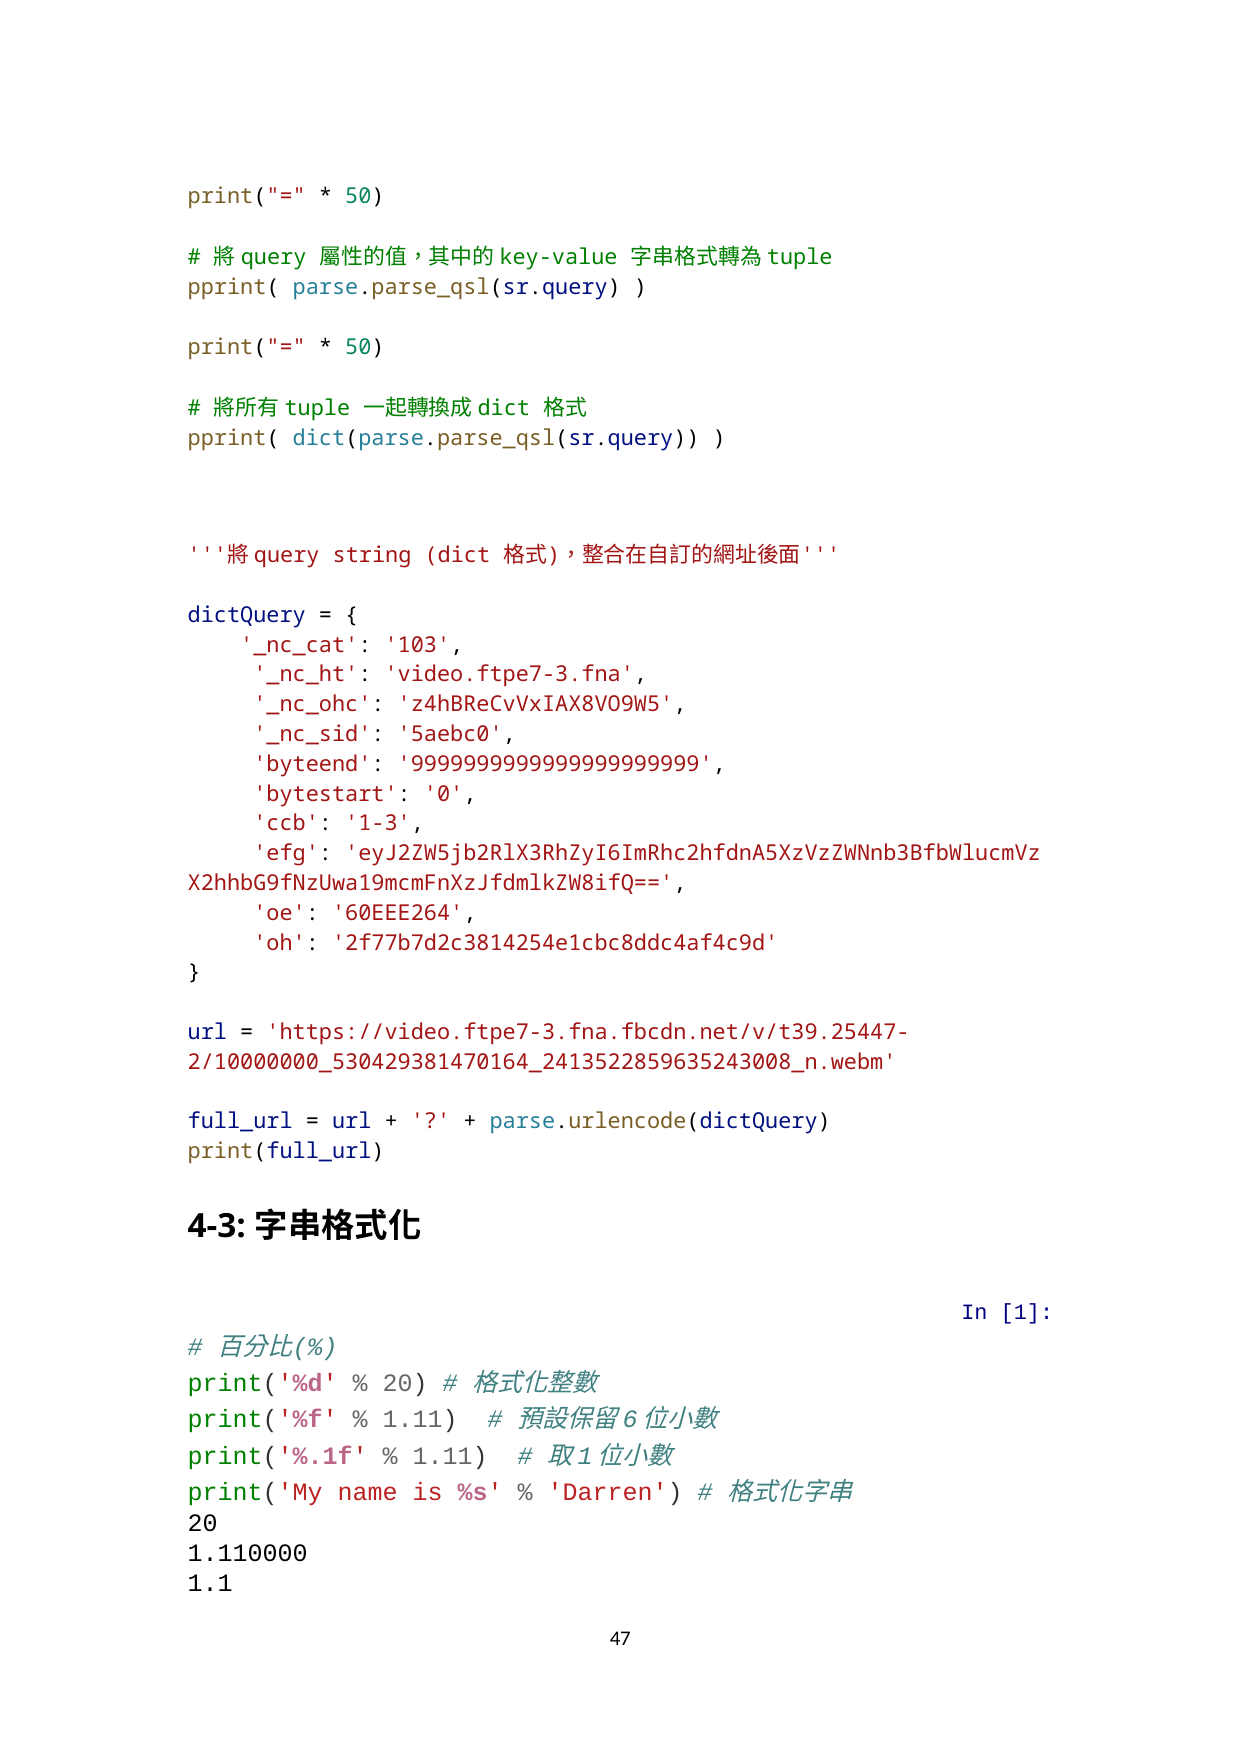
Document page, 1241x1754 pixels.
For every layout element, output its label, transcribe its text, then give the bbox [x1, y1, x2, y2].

text 1.110000 [187, 1539, 1053, 1569]
subtitle 4-3: 字串格式化 [187, 1199, 1053, 1247]
text # 將所有 tuple 一起轉換成 dict 格式 [187, 390, 1053, 422]
text In [1]: [187, 1296, 1053, 1326]
text # 將 query 屬性的值，其中的 key-value 字串格式轉為 tuple [187, 239, 1053, 271]
text '_nc_ht': 'video.ftpe7-3.fna', [187, 658, 1053, 688]
text 20 [187, 1508, 1053, 1539]
text 1.1 [187, 1569, 1053, 1599]
text 'bytestart': '0', [187, 777, 1053, 807]
text '_nc_ohc': 'z4hBReCvVxIAX8VO9W5', [187, 688, 1053, 718]
text 'efg': 'eyJ2ZW5jb2RlX3RhZyI6ImRhc2hfdnA5XzVzZWNnb3BfbWlucmVzX2hhbG9fNzUwa19mcmFnXzJfdmlkZW8ifQ==', [187, 837, 1053, 897]
text print('My name is %s' % 'Darren') # 格式化字串 [187, 1472, 1053, 1508]
text url = 'https://video.ftpe7-3.fna.fbcdn.net/v/t39.25447-2/10000000_530429381470164_2413522859635243008_n.webm' [187, 1016, 1053, 1075]
text '_nc_sid': '5aebc0', [187, 718, 1053, 748]
text print("=" * 50) [187, 331, 1053, 361]
text print(full_url) [187, 1135, 1053, 1165]
text # 百分比(%) [187, 1326, 1053, 1362]
text 'oh': '2f77b7d2c3814254e1cbc8ddc4af4c9d' [187, 926, 1053, 956]
text dictQuery = { [187, 599, 1053, 628]
text 'oe': '60EEE264', [187, 897, 1053, 926]
text print('%f' % 1.11) # 預設保留6位小數 [187, 1399, 1053, 1435]
text '''將 query string (dict 格式)，整合在自訂的網址後面''' [187, 537, 1053, 569]
text print("=" * 50) [187, 180, 1053, 209]
text 'ccb': '1-3', [187, 807, 1053, 837]
text full_url = url + '?' + parse.urlencode(dictQuery) [187, 1105, 1053, 1135]
text '_nc_cat': '103', [187, 628, 1053, 658]
text pprint( parse.parse_qsl(sr.query) ) [187, 271, 1053, 301]
text 'byteend': '9999999999999999999999', [187, 748, 1053, 777]
text print('%d' % 20) # 格式化整數 [187, 1362, 1053, 1399]
text print('%.1f' % 1.11) # 取1位小數 [187, 1435, 1053, 1472]
text } [187, 956, 1053, 986]
text pprint( dict(parse.parse_qsl(sr.query)) ) [187, 422, 1053, 452]
